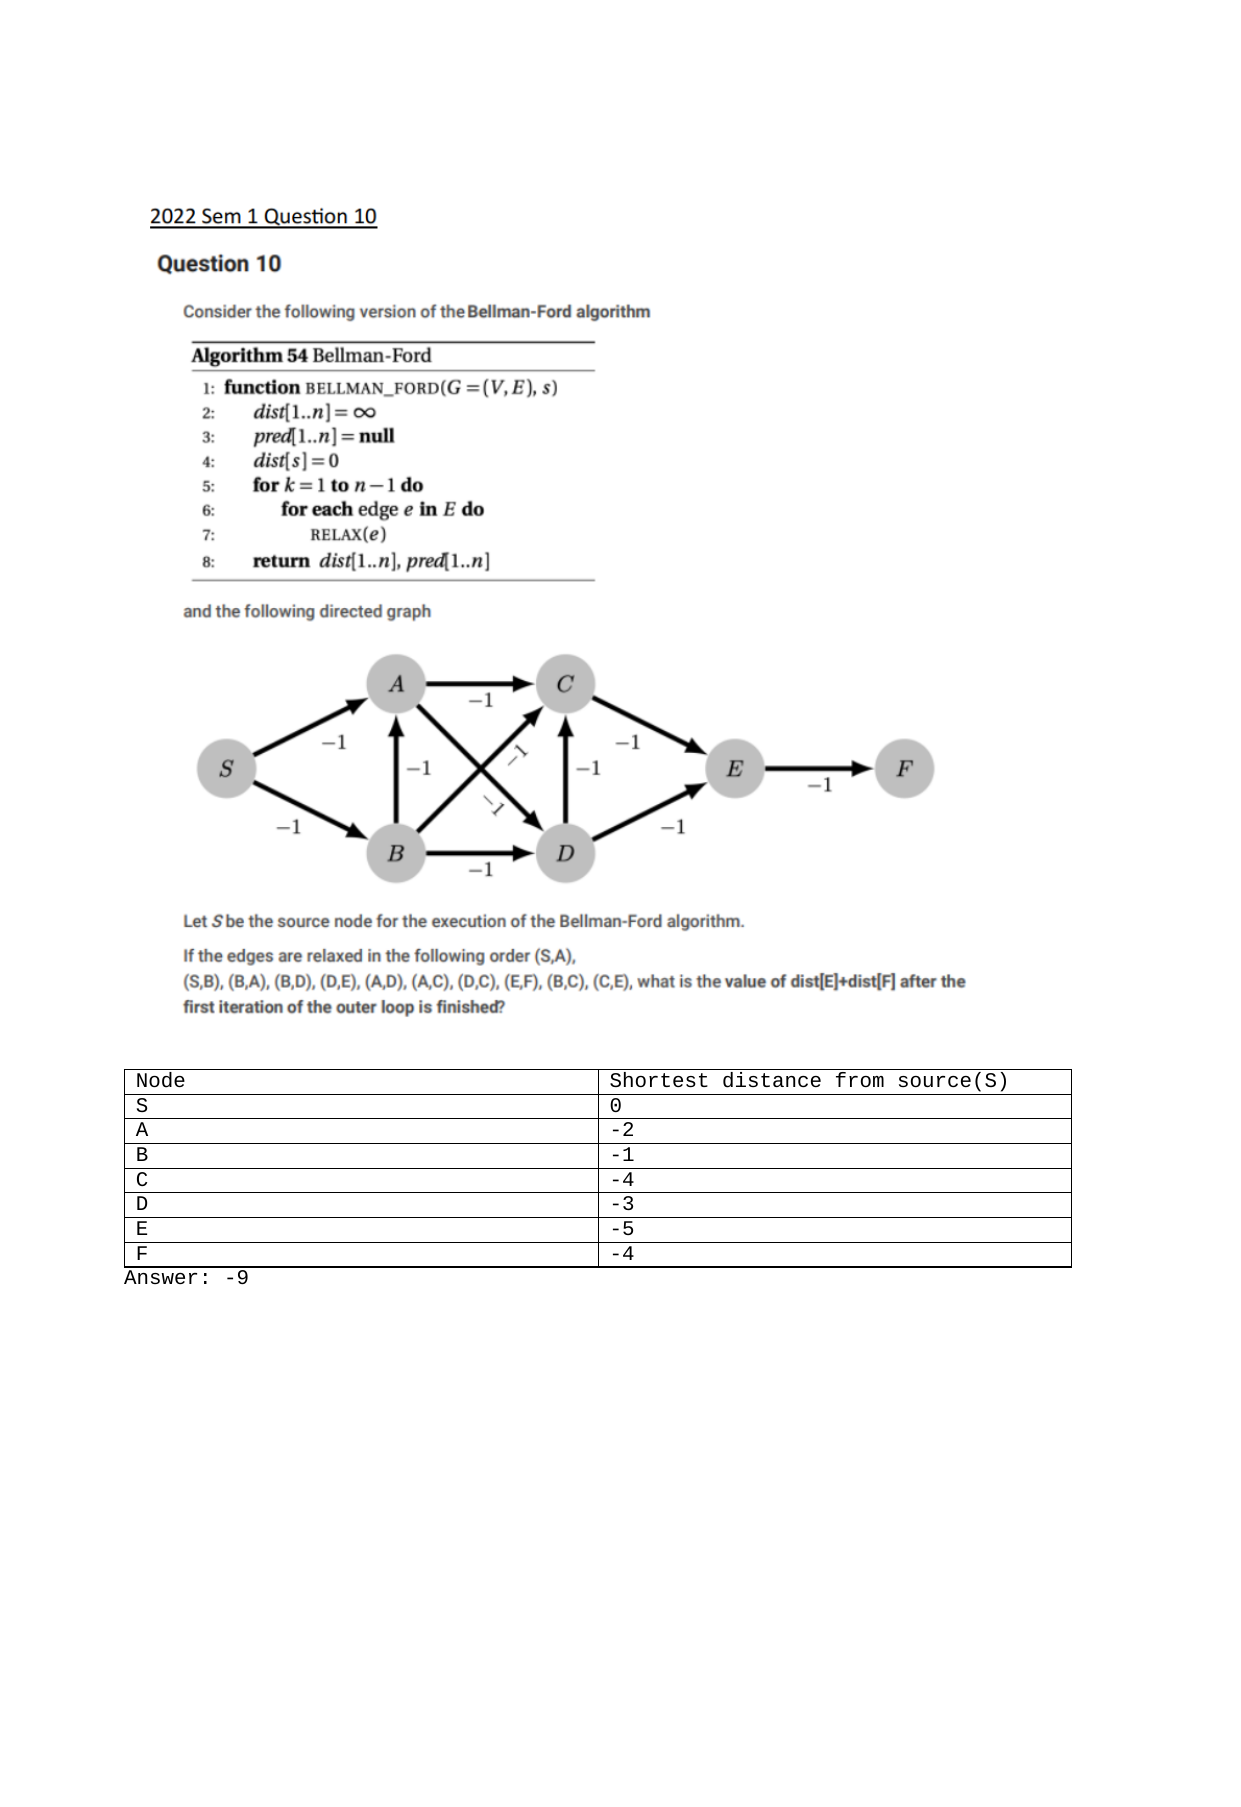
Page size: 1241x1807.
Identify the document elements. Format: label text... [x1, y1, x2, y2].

text Answer: -9 [124, 1268, 1072, 1291]
table_cell C [125, 1169, 598, 1192]
table_header Shortest distance from source(S) [599, 1070, 1071, 1093]
table_cell D [125, 1193, 598, 1217]
table_cell -4 [599, 1169, 1071, 1192]
table_cell -3 [599, 1193, 1071, 1217]
table_cell S [125, 1095, 598, 1118]
table_header Node [125, 1070, 598, 1093]
table_cell -4 [599, 1243, 1071, 1266]
table_cell -2 [599, 1119, 1071, 1143]
table_cell -1 [599, 1144, 1071, 1168]
table_cell E [125, 1218, 598, 1242]
table_cell A [125, 1119, 598, 1143]
picture [123, 192, 971, 1022]
table_cell 0 [599, 1095, 1071, 1118]
table_cell F [125, 1243, 598, 1266]
table_cell -5 [599, 1218, 1071, 1242]
table_cell B [125, 1144, 598, 1168]
